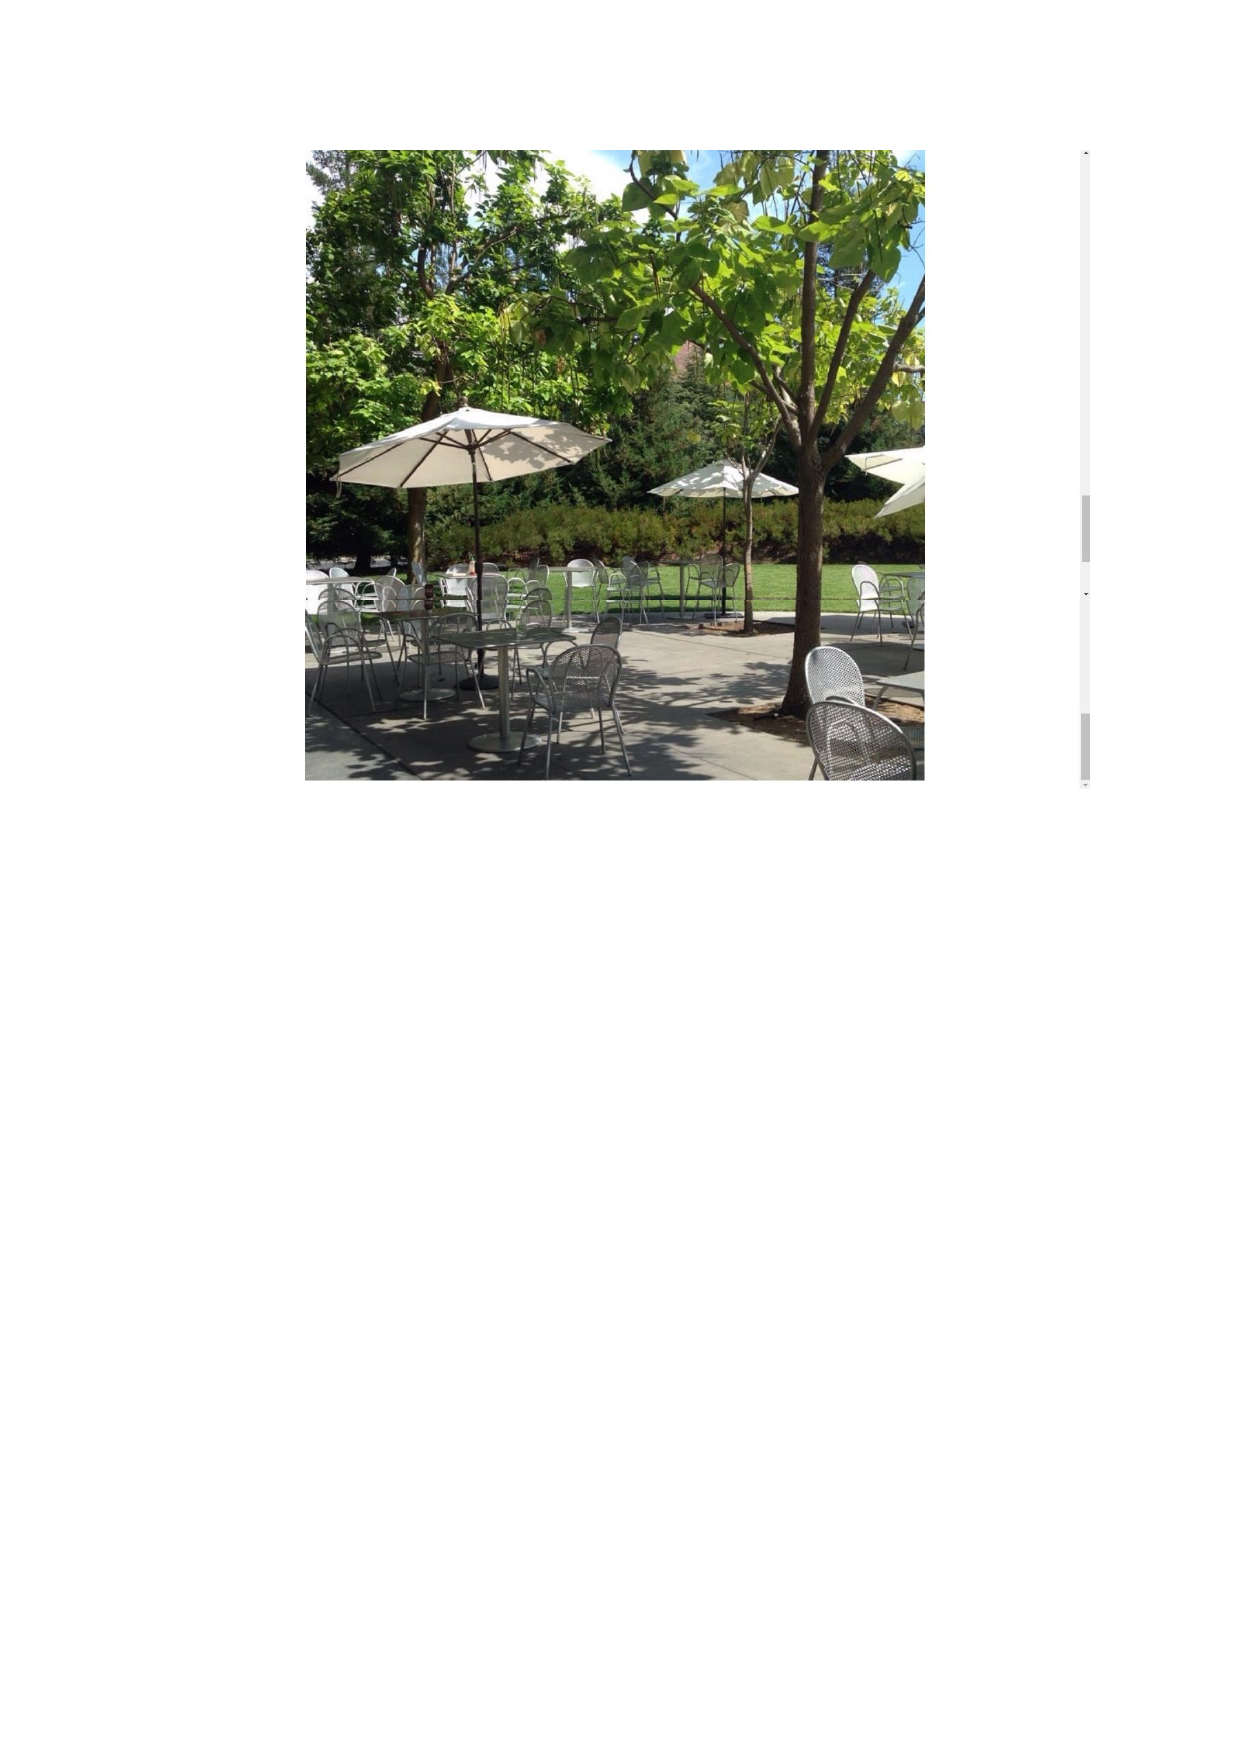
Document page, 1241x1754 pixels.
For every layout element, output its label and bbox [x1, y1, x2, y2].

picture [150, 150, 1091, 789]
